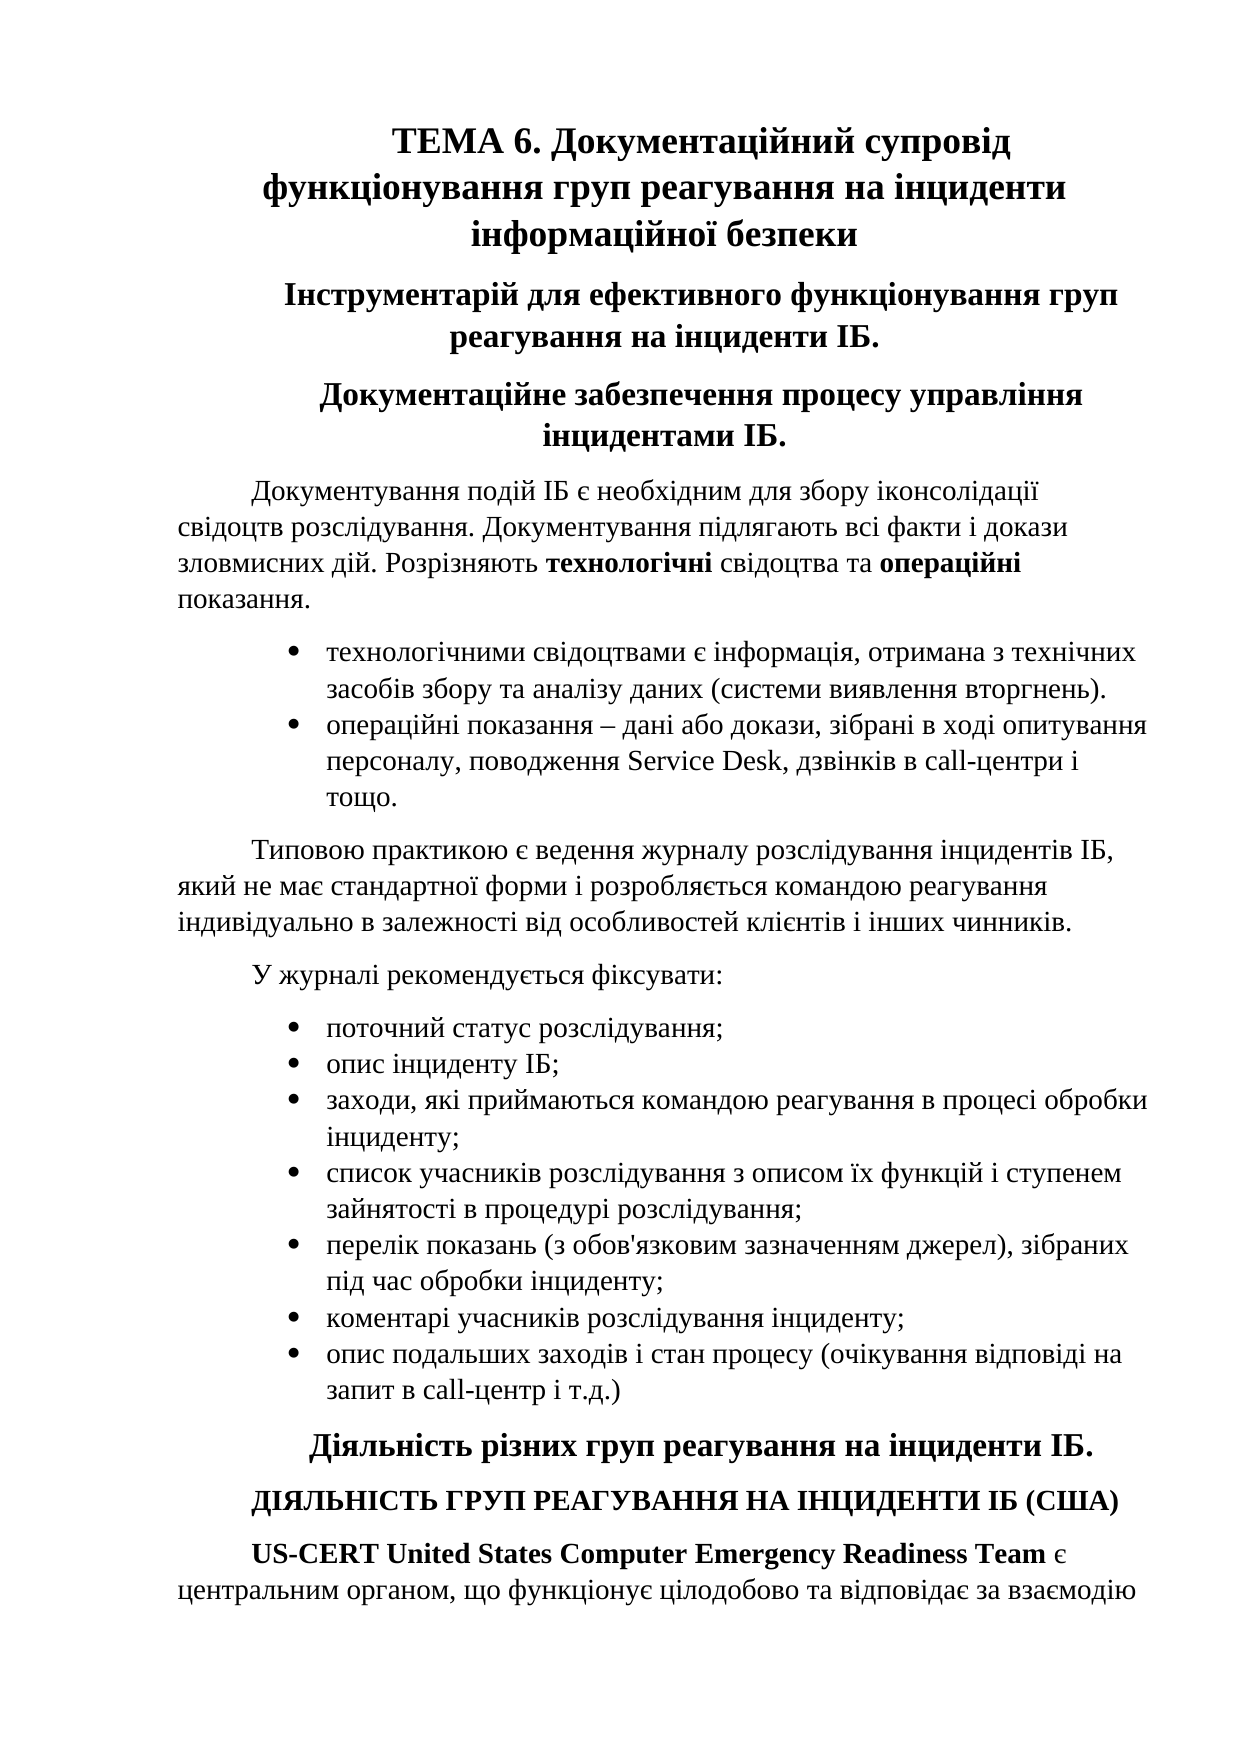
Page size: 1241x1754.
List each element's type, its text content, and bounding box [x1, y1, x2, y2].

text Інструментарій для ефективного функціонування груп реагування на інциденти ІБ. [177, 274, 1152, 354]
list опис подальших заходів і стан процесу (очікування відповіді на запит в call-центр і т.д.) [288, 1336, 1152, 1406]
list поточний статус розслідування; [288, 1010, 1152, 1044]
list заходи, які приймаються командою реагування в процесі обробки інциденту; [288, 1082, 1152, 1152]
list коментарі учасників розслідування інциденту; [288, 1300, 1152, 1333]
text Документаційне забезпечення процесу управління інцидентами ІБ. [177, 374, 1152, 453]
list операційні показання – дані або докази, зібрані в ході опитування персоналу, поводження Service Desk, дзвінків в call-центри і тощо. [288, 707, 1152, 813]
text Документування подій ІБ є необхідним для збору іконсолідації свідоцтв розслідування. Документування підлягають всі факти і докази зловмисних дій. Розрізняють технологічні свідоцтва та операційні показання. [177, 473, 1152, 615]
list перелік показань (з обов'язковим зазначенням джерел), зібраних під час обробки інциденту; [288, 1227, 1152, 1297]
text ДІЯЛЬНІСТЬ ГРУП РЕАГУВАННЯ НА ІНЦИДЕНТИ ІБ (США) [177, 1483, 1152, 1517]
text Діяльність різних груп реагування на інциденти ІБ. [177, 1425, 1152, 1463]
text ТЕМА 6. Документаційний супровід функціонування груп реагування на інциденти інформаційної безпеки [177, 118, 1152, 254]
list опис інциденту ІБ; [288, 1046, 1152, 1080]
list технологічними свідоцтвами є інформація, отримана з технічних засобів збору та аналізу даних (системи виявлення вторгнень). [288, 634, 1152, 704]
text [177, 1536, 1152, 1606]
text Типовою практикою є ведення журналу розслідування інцидентів ІБ, який не має стандартної форми і розробляється командою реагування індивідуально в залежності від особливостей клієнтів і інших чинників. [177, 832, 1152, 938]
text У журналі рекомендується фіксувати: [177, 957, 1152, 991]
list список учасників розслідування з описом їх функцій і ступенем зайнятості в процедурі розслідування; [288, 1155, 1152, 1225]
